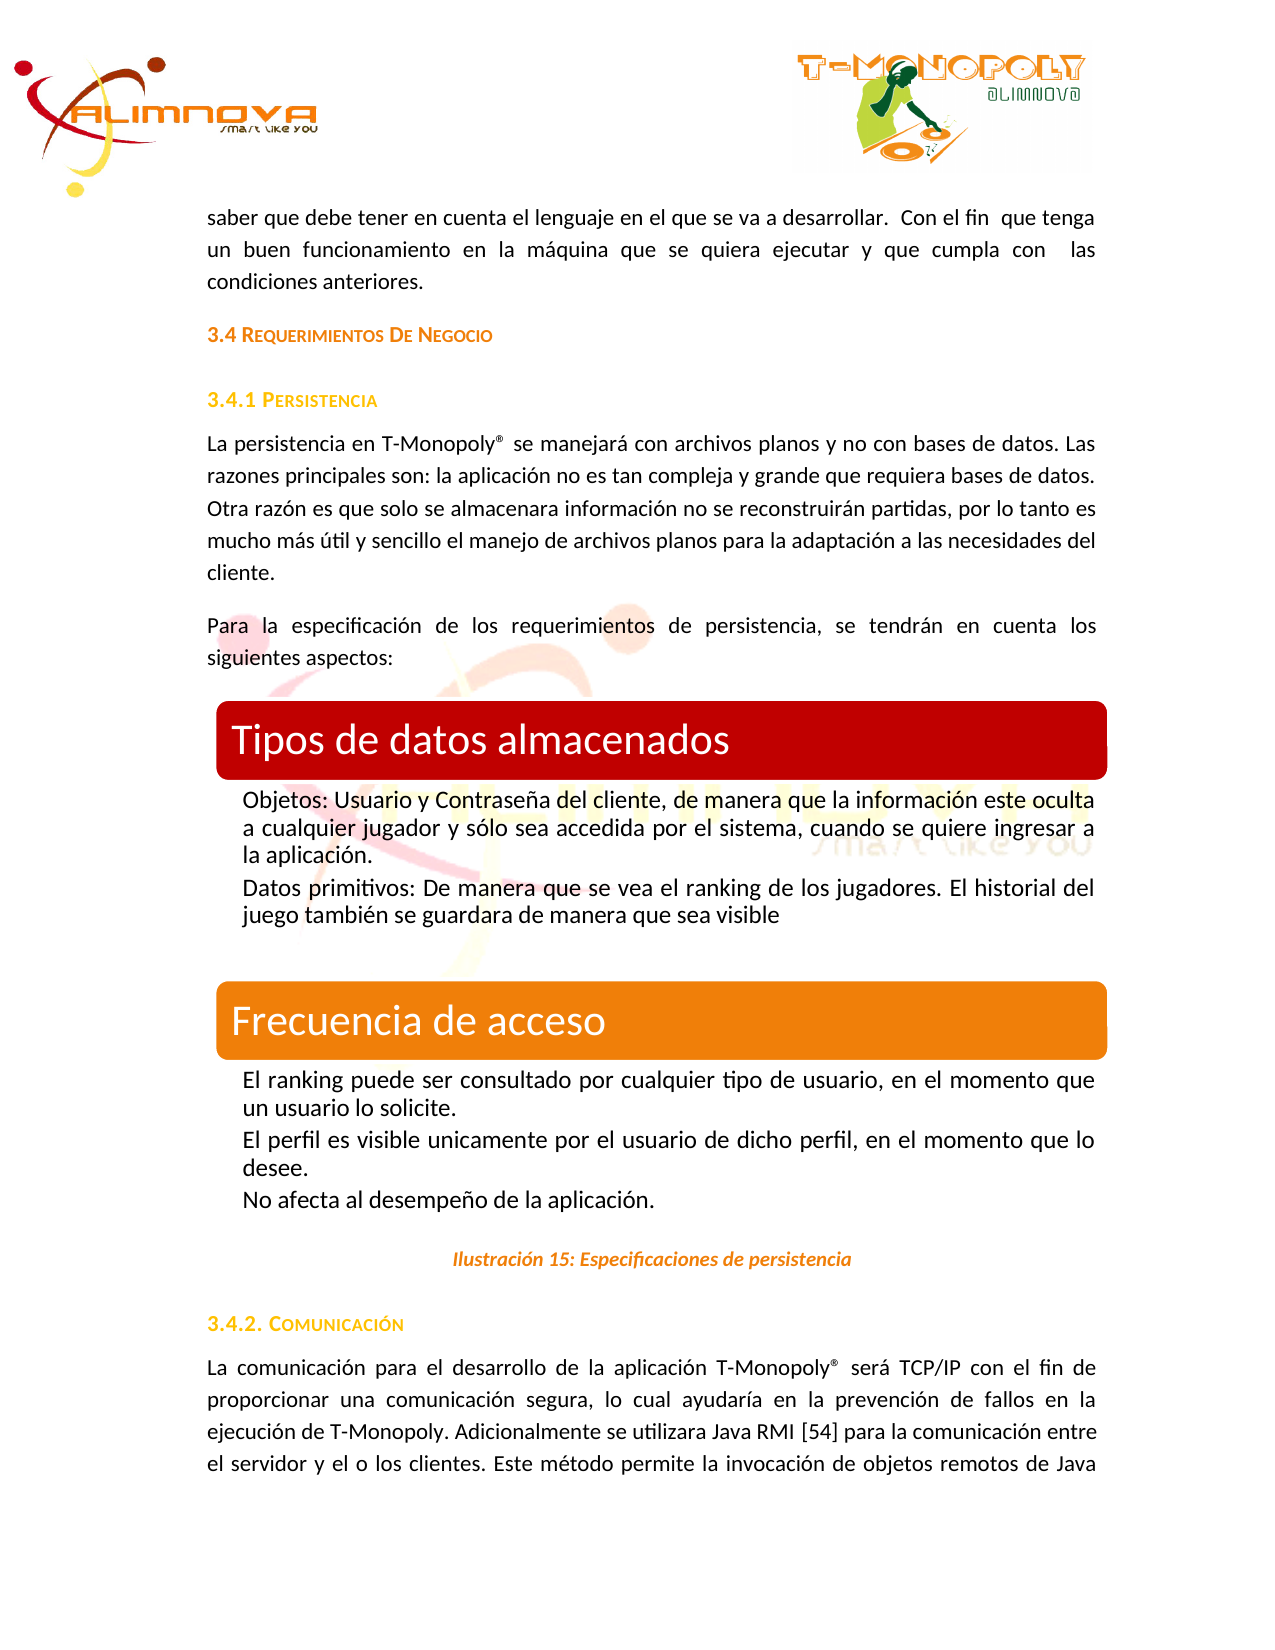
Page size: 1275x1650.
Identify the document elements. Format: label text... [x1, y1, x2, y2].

subtitle 3.4.1 Persistencia [207, 385, 1098, 413]
text Para la especificación de los requerimientos de persistencia, se tendrán en cuenta los siguientes aspectos: [207, 611, 1098, 671]
picture [10, 55, 319, 199]
text La persistencia en T-Monopoly® se manejará con archivos planos y no con bases de datos. Las razones principales son: la aplicación no es tan compleja y grande que requiera bases de datos. Otra razón es que solo se almacenara información no se reconstruirán partidas, por lo tanto es mucho más útil y sencillo el manejo de archivos planos para la adaptación a las necesidades del cliente. [207, 429, 1098, 586]
picture [792, 40, 1093, 173]
text Ilustración 15: Especificaciones de persistencia [207, 1246, 1098, 1272]
subtitle 3.4.2. Comunicación [207, 1309, 1098, 1337]
subtitle 3.4 Requerimientos De Negocio [207, 320, 1098, 348]
